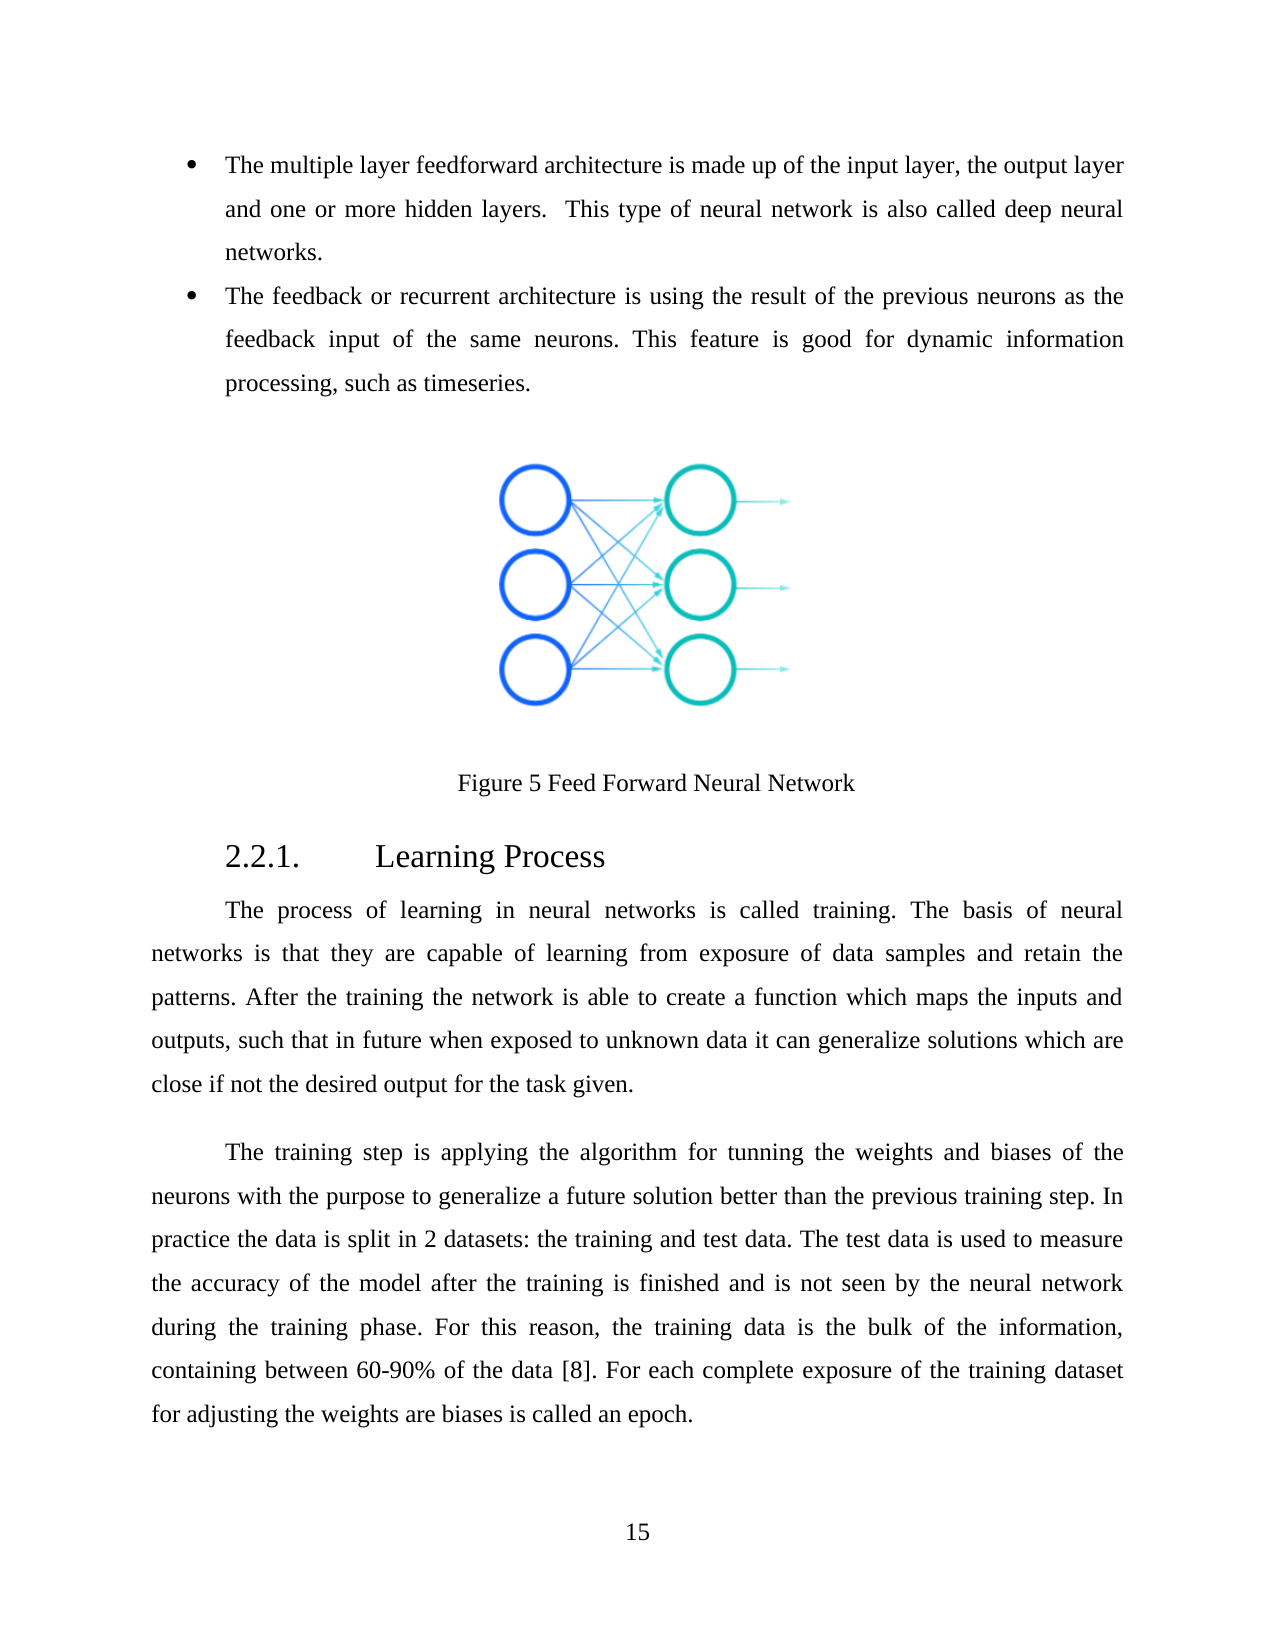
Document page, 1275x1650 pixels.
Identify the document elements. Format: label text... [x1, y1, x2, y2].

list The feedback or recurrent architecture is using the result of the previous neurons as the feedback input of the same neurons. This feature is good for dynamic information processing, such as timeseries. [187, 281, 1125, 397]
picture [461, 436, 851, 730]
subtitle Learning Process [225, 836, 1125, 875]
text Figure Feed Forward Neural Network [151, 768, 1125, 797]
list The multiple layer feedforward architecture is made up of the input layer, the output layer and one or more hidden layers. This type of neural network is also called deep neural networks. [187, 150, 1125, 266]
text The training step is applying the algorithm for tunning the weights and biases of the neurons with the purpose to generalize a future solution better than the previous training step. In practice the data is split in 2 datasets: the training and test data. The test data is used to measure the accuracy of the model after the training is finished and is not seen by the neural network during the training phase. For this reason, the training data is the bulk of the information, containing between 60-90% of the data. For each complete exposure of the training dataset for adjusting the weights are biases is called an epoch. [151, 1137, 1125, 1428]
text The process of learning in neural networks is called training. The basis of neural networks is that they are capable of learning from exposure of data samples and retain the patterns. After the training the network is able to create a function which maps the inputs and outputs, such that in future when exposed to unknown data it can generalize solutions which are close if not the desired output for the task given. [151, 895, 1125, 1098]
